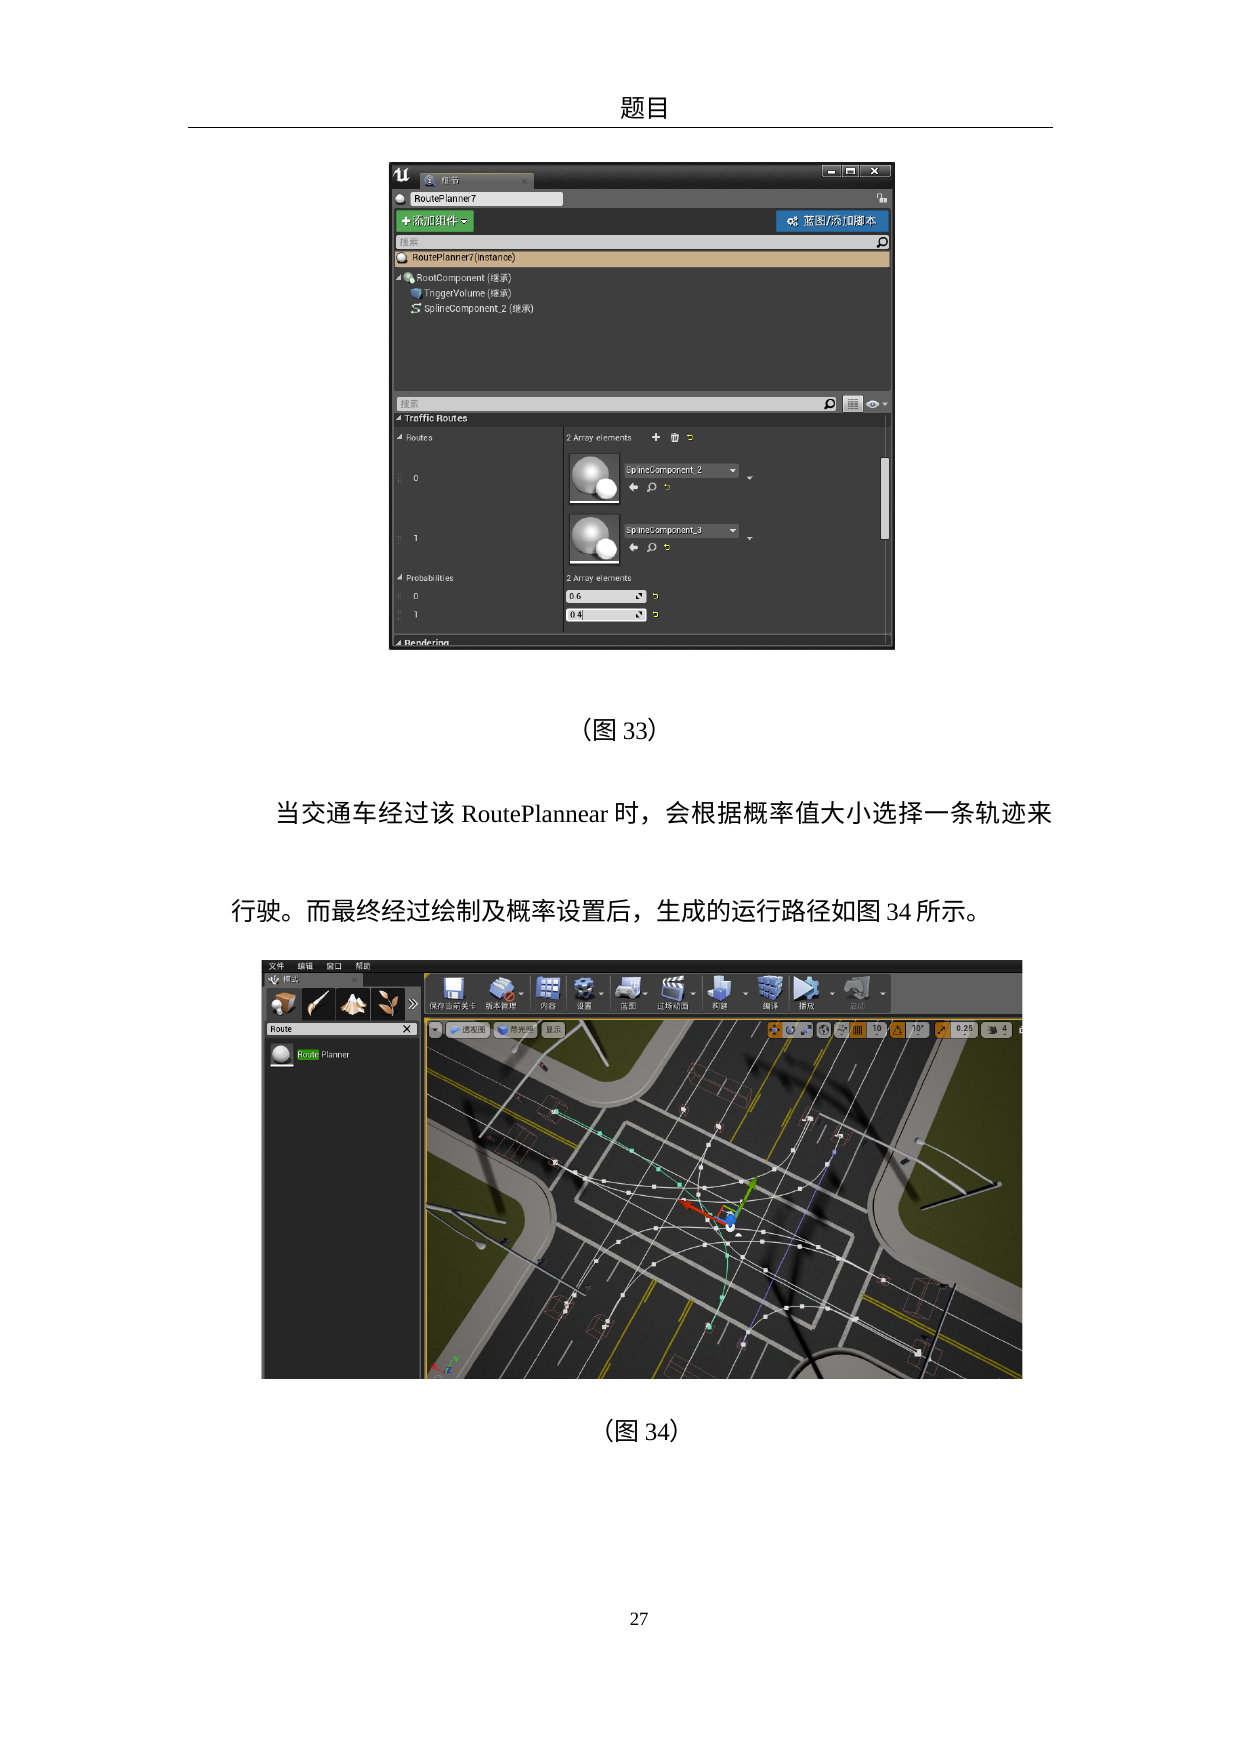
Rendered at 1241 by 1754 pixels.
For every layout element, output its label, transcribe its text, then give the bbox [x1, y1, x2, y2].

list （图34） [231, 1397, 1053, 1462]
text （图33） [187, 696, 1053, 761]
picture [388, 162, 895, 650]
list 当交通车经过该RoutePlannear时，会根据概率值大小选择一条轨迹来行驶。而最终经过绘制及概率设置后，生成的运行路径如图34所示。 [231, 779, 1053, 942]
picture [261, 960, 1023, 1379]
